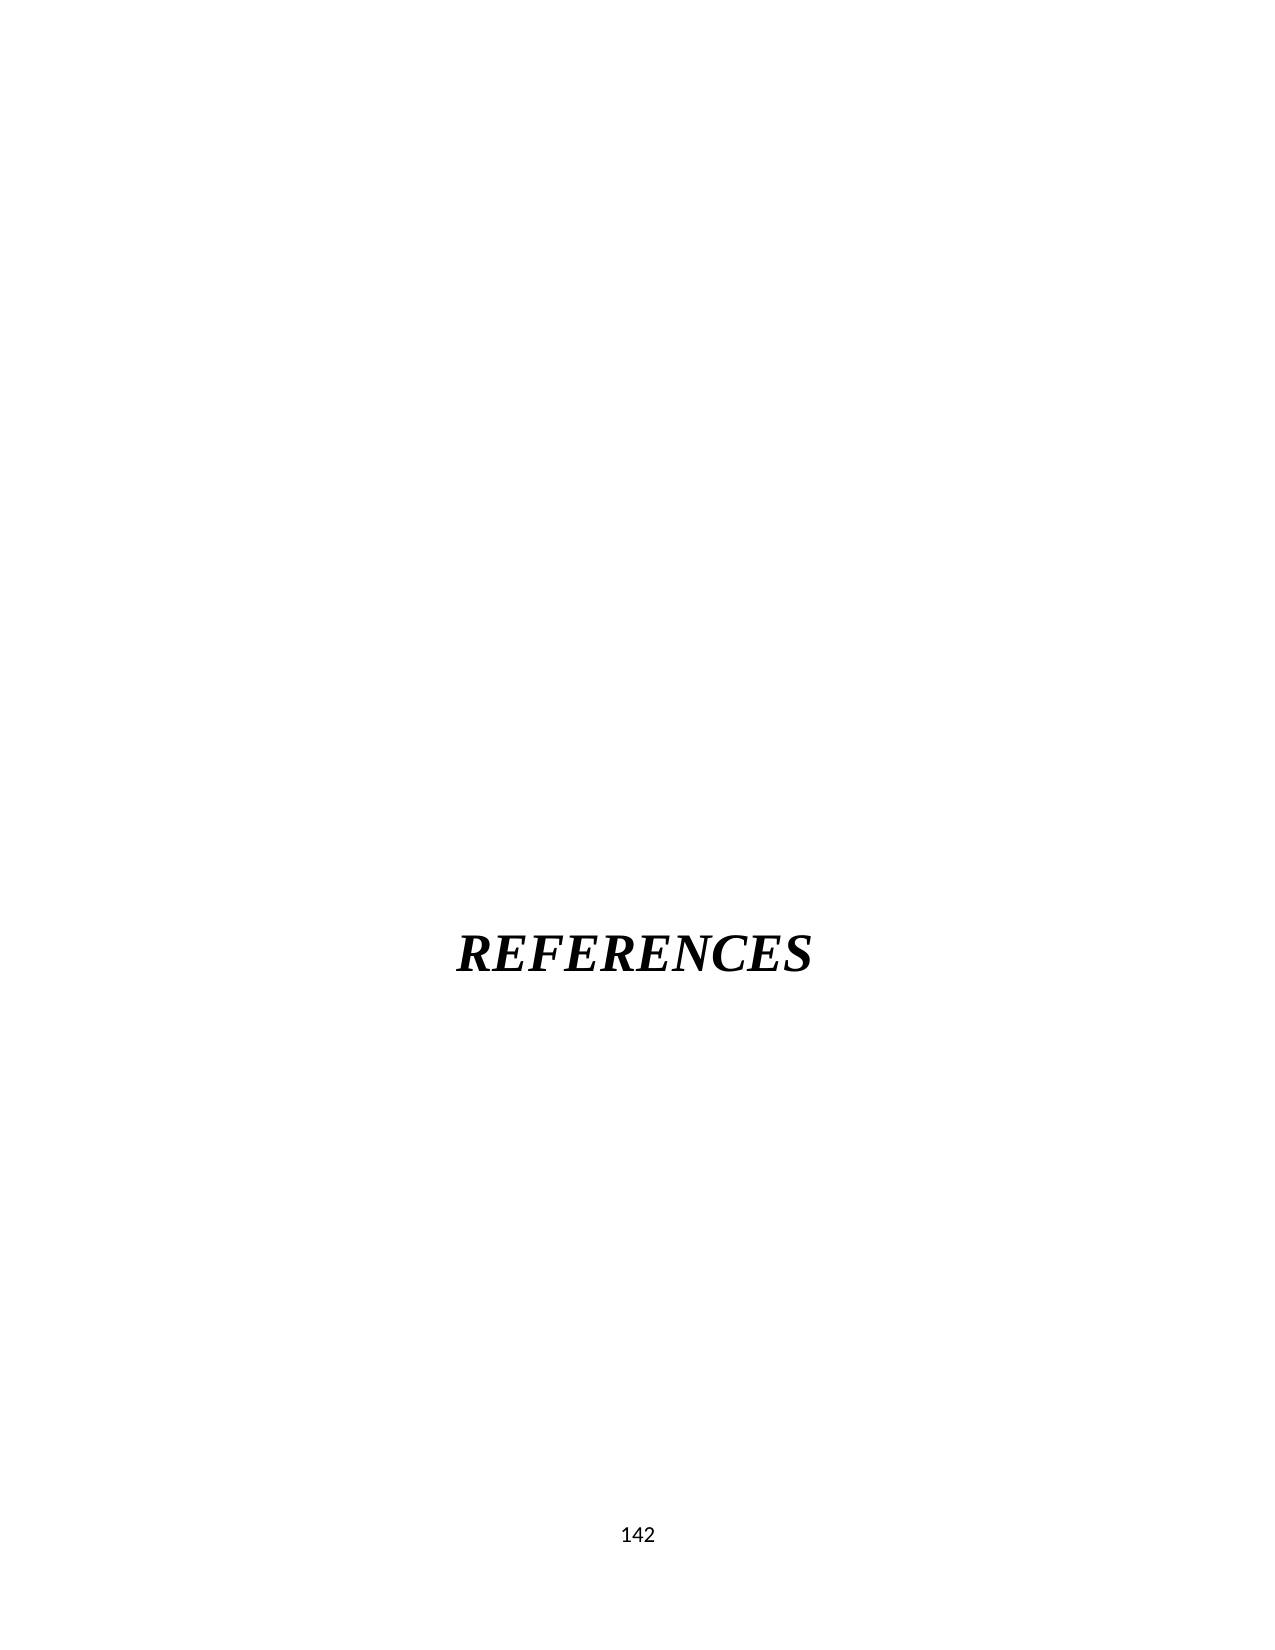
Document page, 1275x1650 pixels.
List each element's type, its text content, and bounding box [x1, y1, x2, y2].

subtitle REFERENCES [187, 921, 1087, 983]
